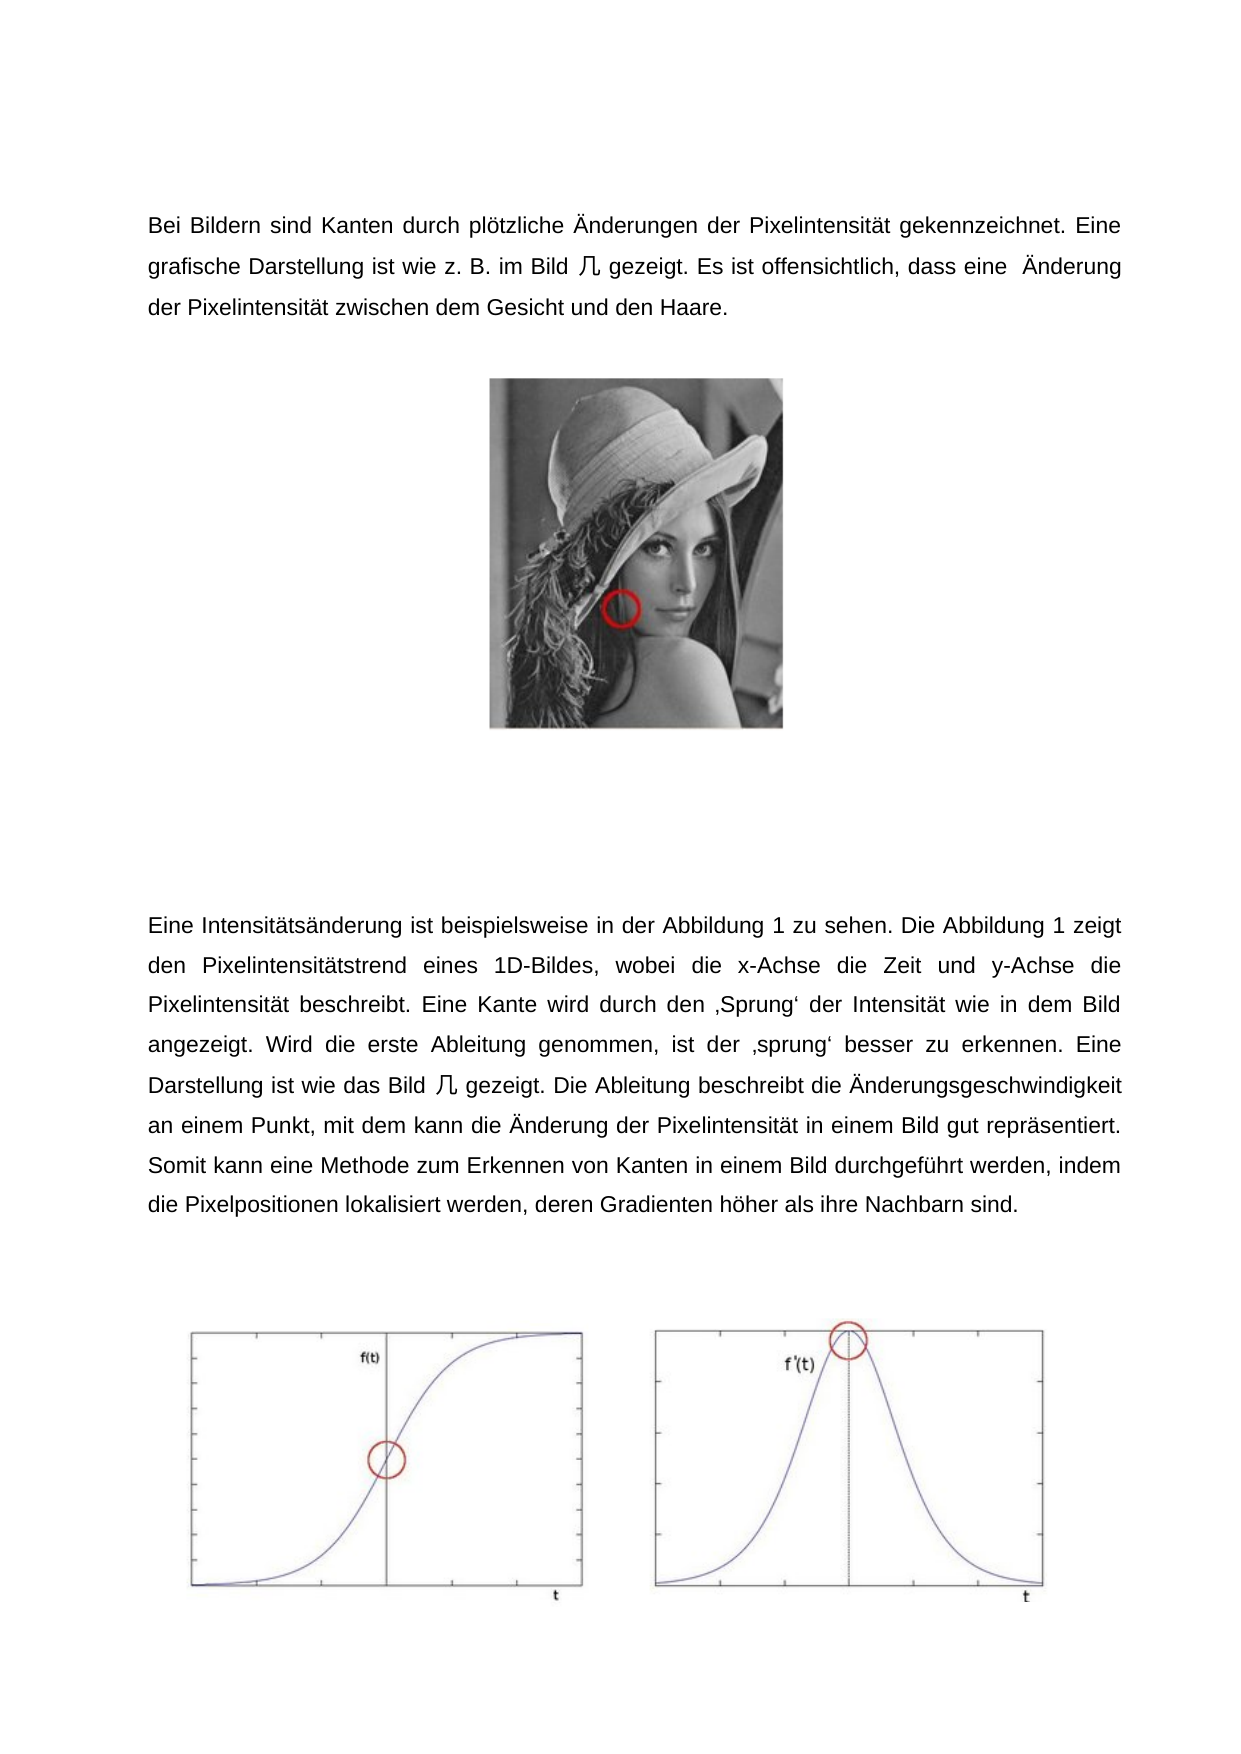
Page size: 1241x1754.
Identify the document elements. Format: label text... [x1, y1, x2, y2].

picture [630, 1308, 1072, 1602]
text Eine Intensitätsänderung ist beispielsweise in der Abbildung 1 zu sehen. Die Abbildung 1 zeigt den Pixelintensitätstrend eines 1D-Bildes, wobei die x-Achse die Zeit und y-Achse die Pixelintensität beschreibt. Eine Kante wird durch den ‚Sprung‘ der Intensität wie in dem Bild angezeigt. Wird die erste Ableitung genommen, ist der ‚sprung‘ besser zu erkennen. Eine Darstellung ist wie das Bild 几 gezeigt. Die Ableitung beschreibt die Änderungsgeschwindigkeit an einem Punkt, mit dem kann die Änderung der Pixelintensität in einem Bild gut repräsentiert. Somit kann eine Methode zum Erkennen von Kanten in einem Bild durchgeführt werden, indem die Pixelpositionen lokalisiert werden, deren Gradienten höher als ihre Nachbarn sind. [148, 912, 1122, 1218]
picture [459, 358, 811, 733]
text Bei Bildern sind Kanten durch plötzliche Änderungen der Pixelintensität gekennzeichnet. Eine grafische Darstellung ist wie z. B. im Bild 几 gezeigt. Es ist offensichtlich, dass eine Änderung der Pixelintensität zwischen dem Gesicht und den Haare. [148, 212, 1122, 320]
picture [160, 1310, 616, 1607]
